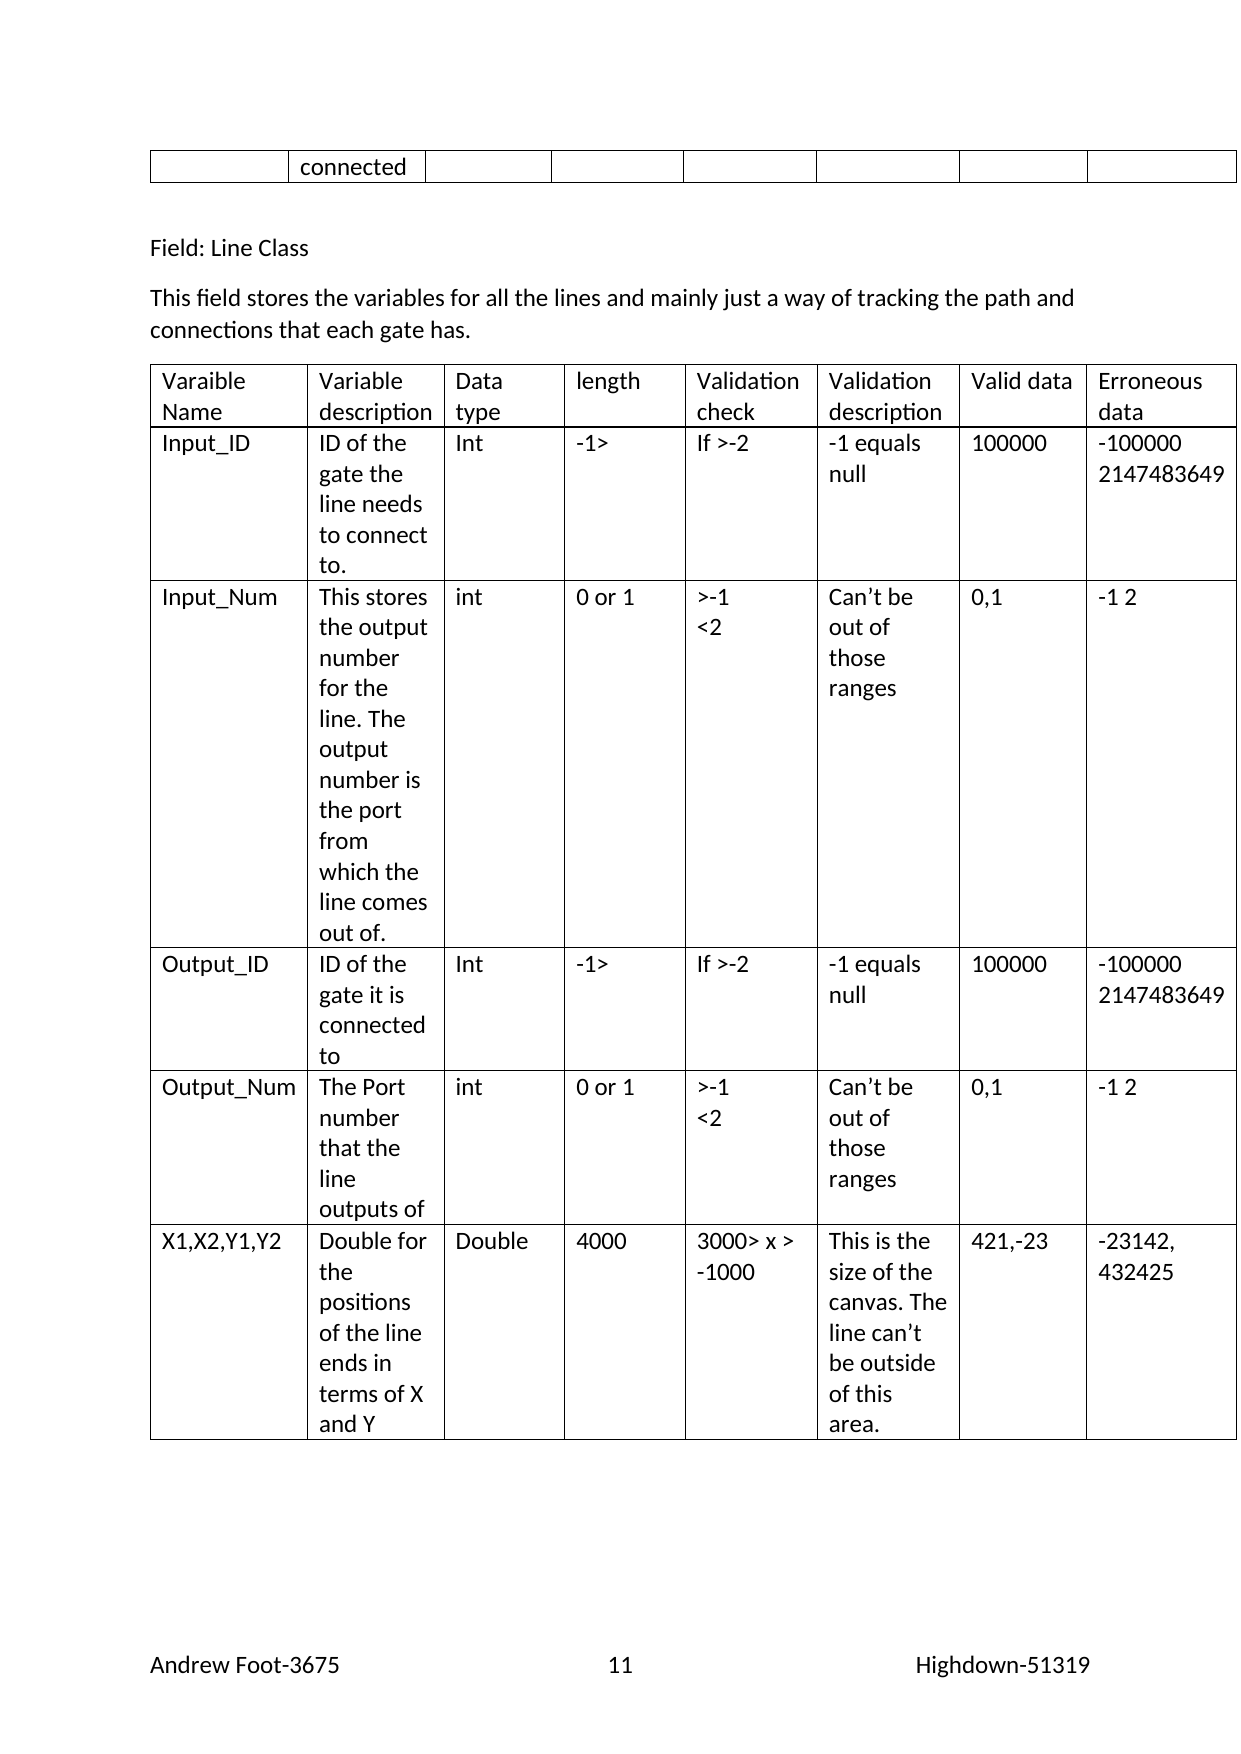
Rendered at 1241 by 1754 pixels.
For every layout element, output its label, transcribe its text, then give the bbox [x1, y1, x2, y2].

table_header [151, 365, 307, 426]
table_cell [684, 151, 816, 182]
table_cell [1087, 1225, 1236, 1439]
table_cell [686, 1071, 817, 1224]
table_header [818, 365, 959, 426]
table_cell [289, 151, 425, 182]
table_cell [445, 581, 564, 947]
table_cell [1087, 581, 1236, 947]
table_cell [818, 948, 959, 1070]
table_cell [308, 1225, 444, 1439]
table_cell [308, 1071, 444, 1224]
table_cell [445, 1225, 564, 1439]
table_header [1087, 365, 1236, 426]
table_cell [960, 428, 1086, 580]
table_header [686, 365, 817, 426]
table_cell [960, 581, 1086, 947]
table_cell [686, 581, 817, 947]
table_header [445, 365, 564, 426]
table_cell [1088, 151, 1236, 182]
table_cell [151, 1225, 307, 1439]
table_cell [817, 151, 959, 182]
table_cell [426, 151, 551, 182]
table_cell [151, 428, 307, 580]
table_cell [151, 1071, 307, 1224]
text Field: Line Class [150, 232, 1090, 263]
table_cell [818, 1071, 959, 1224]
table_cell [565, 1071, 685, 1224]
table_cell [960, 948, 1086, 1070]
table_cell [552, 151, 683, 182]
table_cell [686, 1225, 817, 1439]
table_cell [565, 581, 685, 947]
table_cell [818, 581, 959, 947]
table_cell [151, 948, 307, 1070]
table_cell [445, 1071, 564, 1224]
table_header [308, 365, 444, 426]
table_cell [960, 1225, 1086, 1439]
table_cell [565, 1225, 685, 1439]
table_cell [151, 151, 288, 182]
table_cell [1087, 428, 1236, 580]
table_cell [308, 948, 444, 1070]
text This field stores the variables for all the lines and mainly just a way of tracking the path and connections that each gate has. [150, 282, 1090, 345]
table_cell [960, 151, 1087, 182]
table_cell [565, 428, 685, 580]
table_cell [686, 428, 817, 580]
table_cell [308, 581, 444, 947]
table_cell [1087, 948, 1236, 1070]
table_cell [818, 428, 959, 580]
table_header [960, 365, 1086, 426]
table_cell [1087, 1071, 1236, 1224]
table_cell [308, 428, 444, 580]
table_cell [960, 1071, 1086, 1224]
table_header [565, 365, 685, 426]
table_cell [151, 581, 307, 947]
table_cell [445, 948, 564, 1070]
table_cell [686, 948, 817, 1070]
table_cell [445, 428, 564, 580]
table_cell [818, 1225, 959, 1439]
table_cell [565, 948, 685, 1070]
